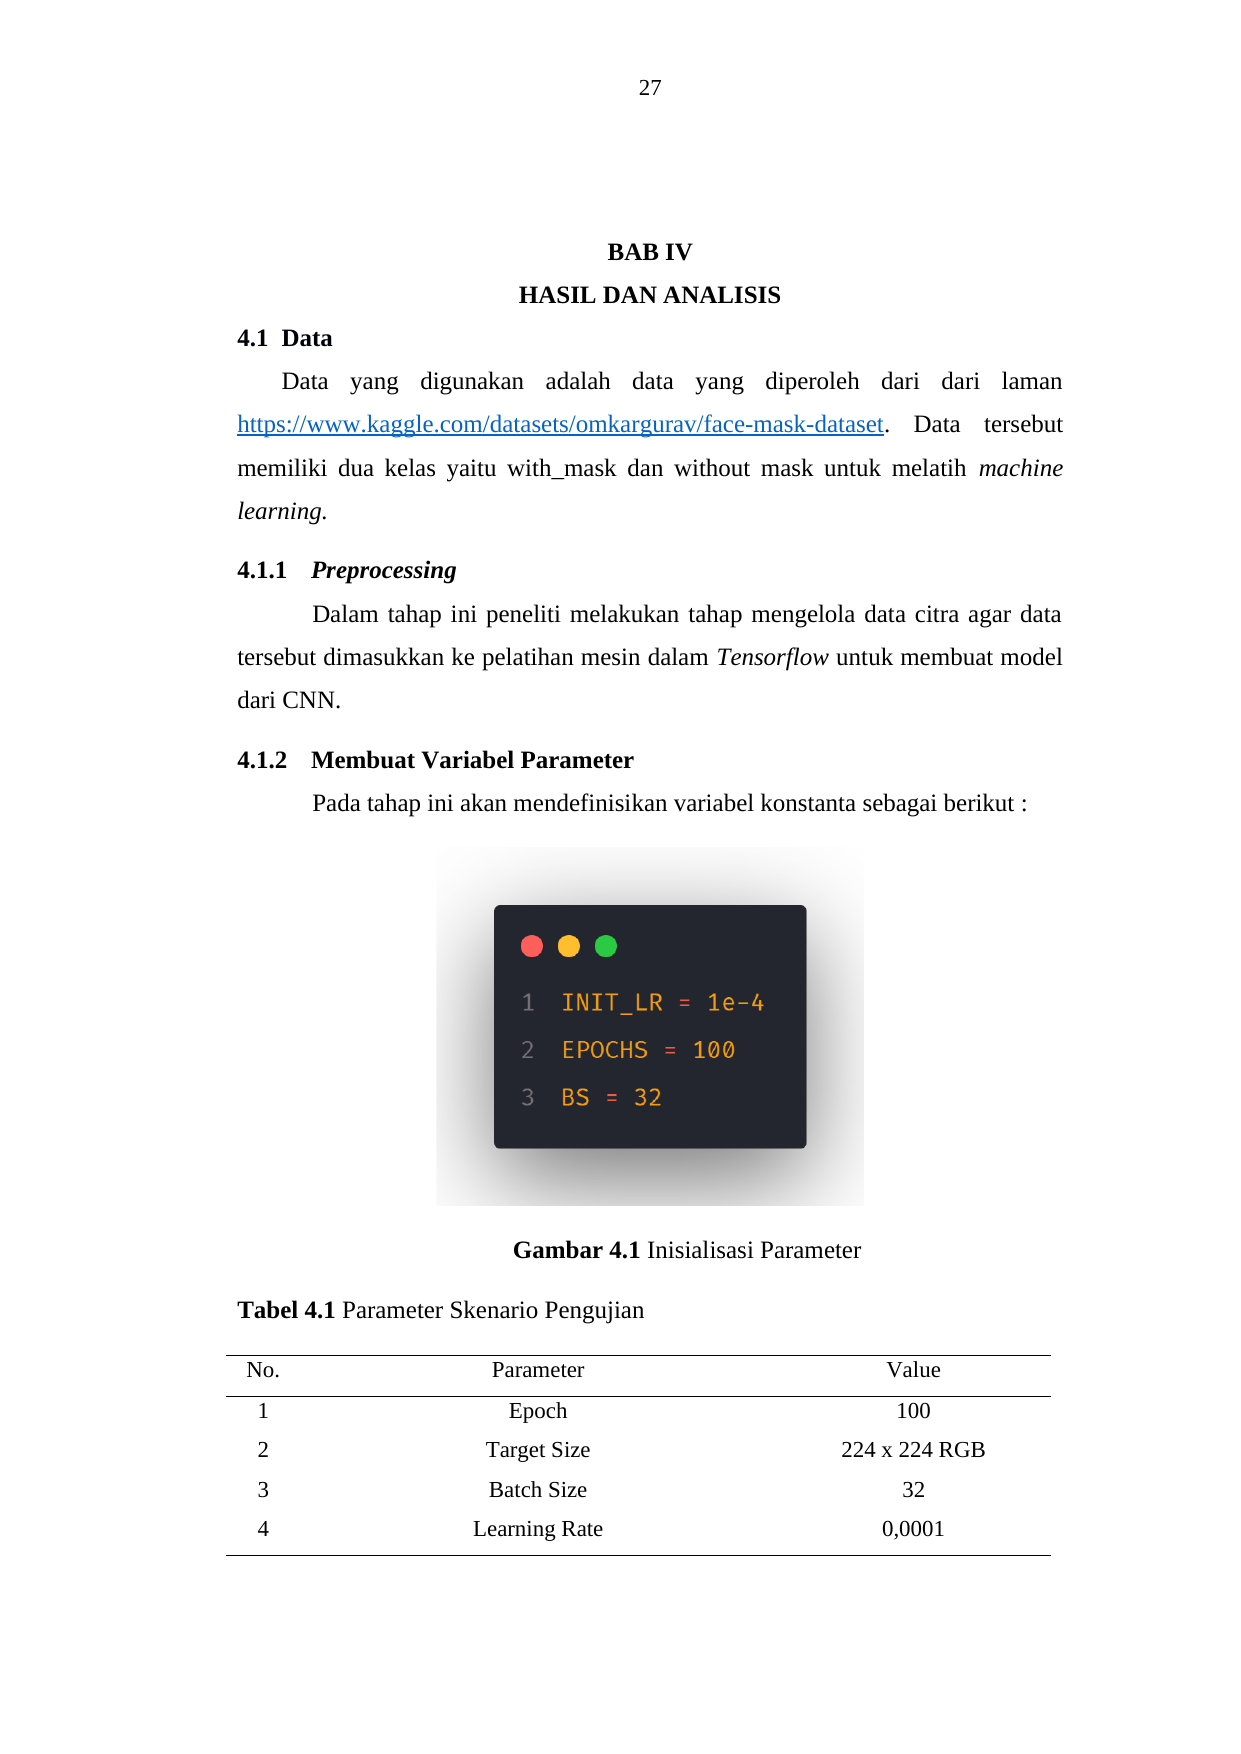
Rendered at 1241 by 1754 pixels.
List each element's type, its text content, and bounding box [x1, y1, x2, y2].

table_cell 0,0001 [776, 1515, 1051, 1554]
table_cell Learning Rate [300, 1515, 776, 1554]
table_cell 1 [226, 1397, 300, 1436]
table_cell 100 [776, 1397, 1051, 1436]
table_cell 32 [776, 1476, 1051, 1515]
subtitle 4.1.1 Preprocessing [237, 556, 1063, 584]
text Data yang digunakan adalah data yang diperoleh dari dari laman https://www.kaggle.com/datasets/omkargurav/face-mask-dataset. Data tersebut memiliki dua kelas yaitu with_mask dan without mask untuk melatih machine learning. [237, 366, 1063, 524]
table_cell 3 [226, 1476, 300, 1515]
table_header No. [226, 1356, 300, 1396]
subtitle 4.1.2 Membuat Variabel Parameter [237, 745, 1063, 773]
subtitle BAB IV HASIL DAN ANALISIS [237, 237, 1063, 309]
text Dalam tahap ini peneliti melakukan tahap mengelola data citra agar data tersebut dimasukkan ke pelatihan mesin dalam Tensorflow untuk membuat model dari CNN. [237, 599, 1063, 714]
picture [436, 847, 864, 1206]
text Pada tahap ini akan mendefinisikan variabel konstanta sebagai berikut : [237, 788, 1063, 817]
text Tabel 4.1 Parameter Skenario Pengujian [237, 1295, 1063, 1324]
table_cell Epoch [300, 1397, 776, 1436]
table_cell 2 [226, 1436, 300, 1476]
table_header Value [776, 1356, 1051, 1396]
subtitle 4.1 Data [237, 323, 1063, 352]
table_cell 4 [226, 1515, 300, 1554]
table_header Parameter [300, 1356, 776, 1396]
table_cell Target Size [300, 1436, 776, 1476]
text Gambar 4.1 Inisialisasi Parameter [311, 1236, 1063, 1264]
table_cell 224 x 224 RGB [776, 1436, 1051, 1476]
table_cell Batch Size [300, 1476, 776, 1515]
